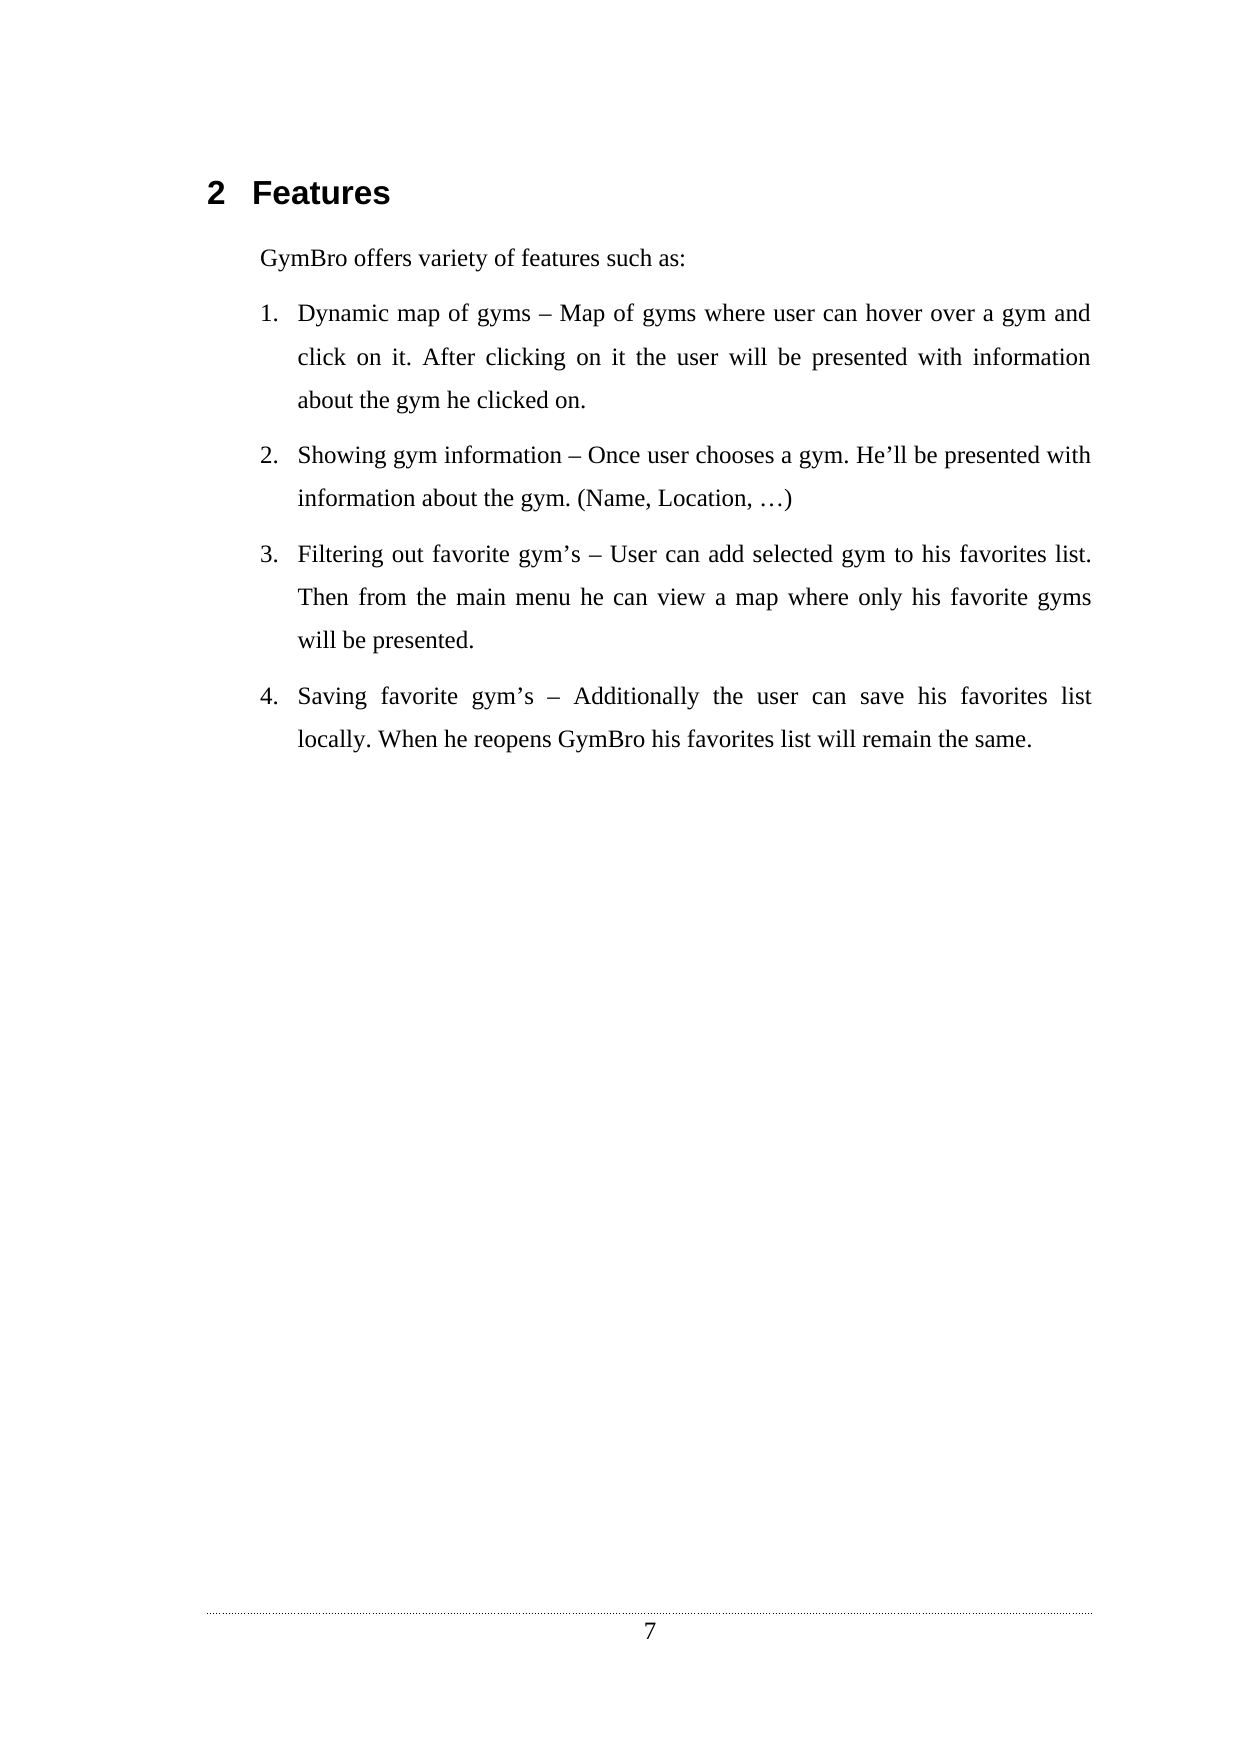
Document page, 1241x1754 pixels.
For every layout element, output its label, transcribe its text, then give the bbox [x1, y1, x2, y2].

list Dynamic map of gyms – Map of gyms where user can hover over a gym and click on it. After clicking on it the user will be presented with information about the gym he clicked on. [260, 298, 1092, 413]
text GymBro offers variety of features such as: [207, 243, 1092, 272]
list Filtering out favorite gym’s – User can add selected gym to his favorites list. Then from the main menu he can view a map where only his favorite gyms will be presented. [260, 539, 1092, 654]
list Showing gym information – Once user chooses a gym. He’ll be presented with information about the gym. (Name, Location, …) [260, 440, 1092, 512]
text Features [207, 173, 1092, 211]
list Saving favorite gym’s – Additionally the user can save his favorites list locally. When he reopens GymBro his favorites list will remain the same. [260, 681, 1092, 753]
